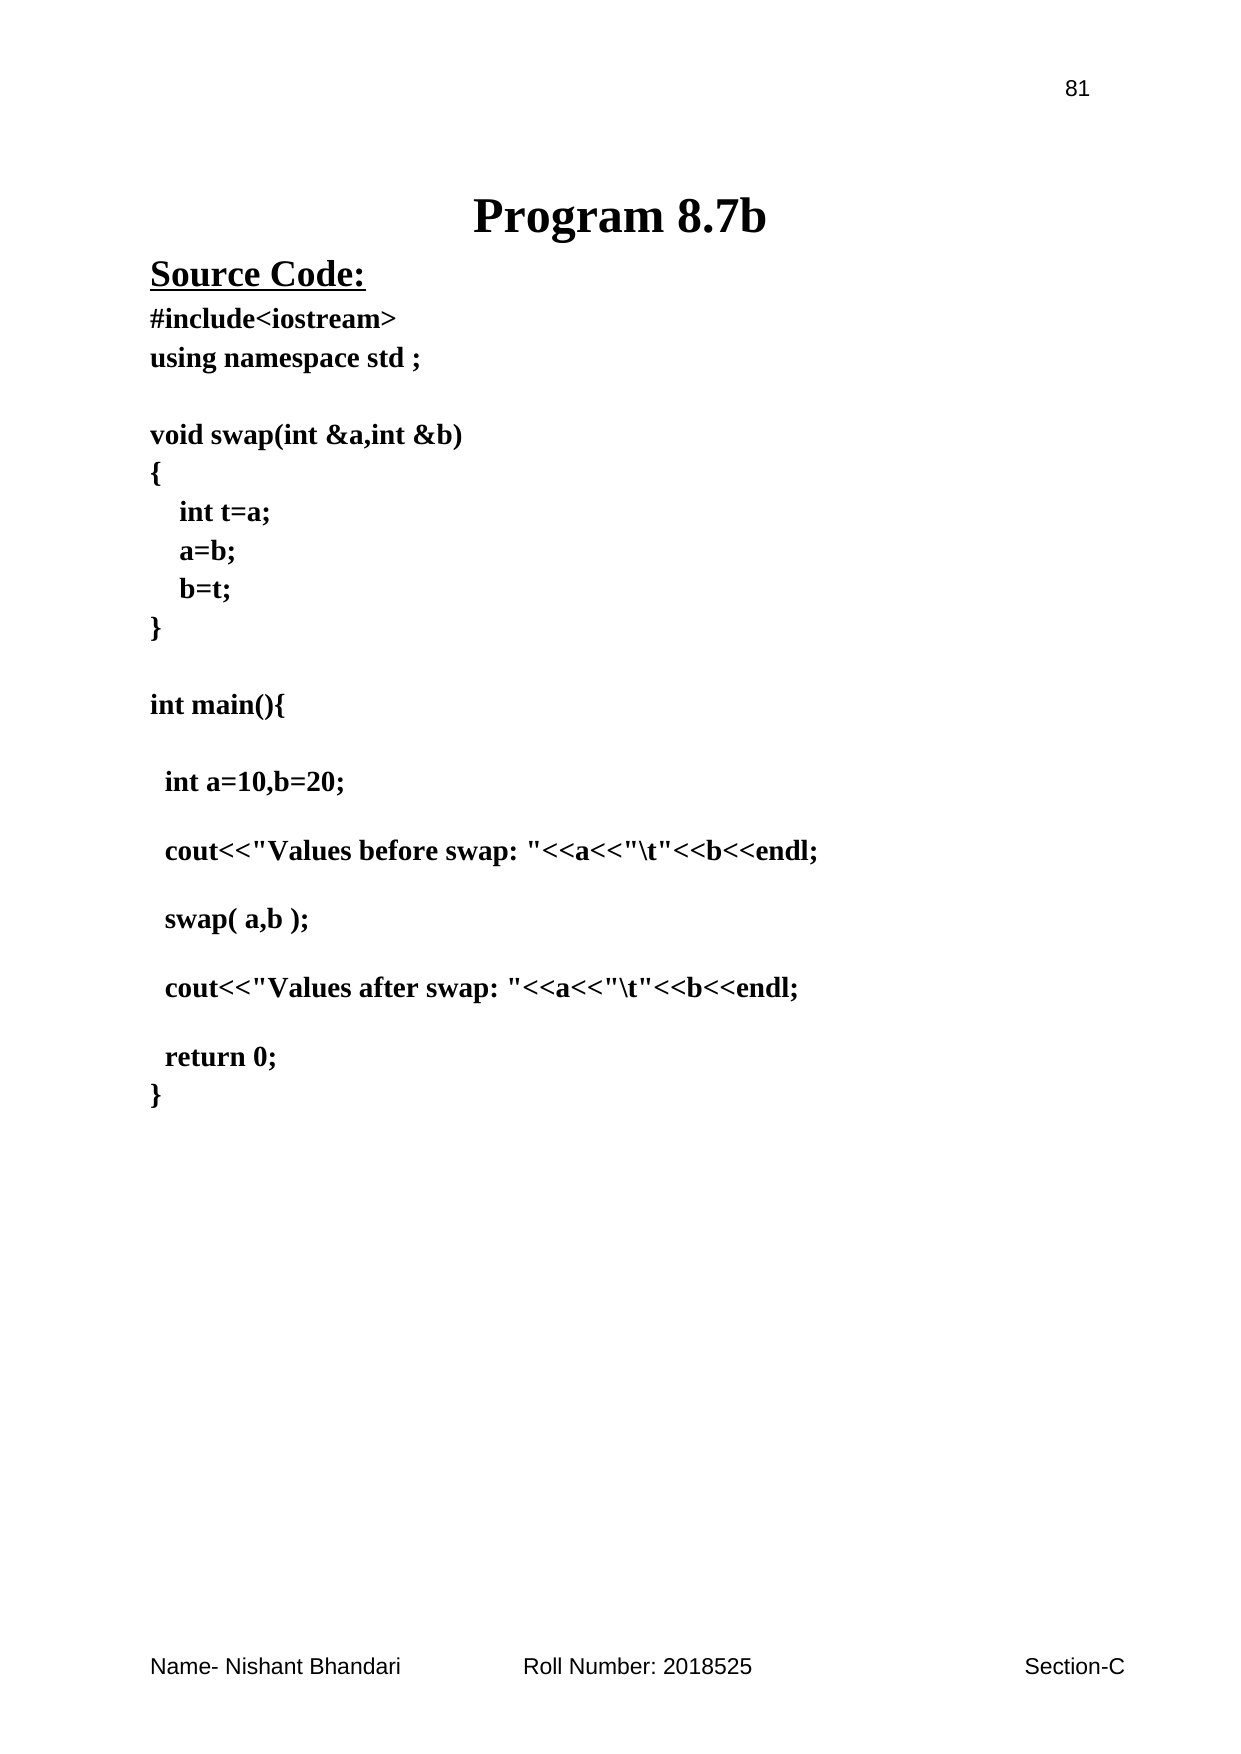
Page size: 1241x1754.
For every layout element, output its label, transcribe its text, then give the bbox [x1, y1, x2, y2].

text return 0; [150, 1039, 1090, 1072]
text int a=10,b=20; [150, 764, 1090, 797]
text } [150, 610, 1090, 643]
text b=t; [150, 571, 1090, 605]
text } [150, 1077, 1090, 1111]
text a=b; [150, 533, 1090, 566]
text #include<iostream> [150, 301, 1090, 335]
text int t=a; [150, 494, 1090, 528]
text swap( a,b ); [150, 901, 1090, 935]
text Program 8.7b [150, 186, 1090, 243]
text cout<<"Values after swap: "<<a<<"\t"<<b<<endl; [150, 970, 1090, 1004]
text Source Code: [150, 252, 1090, 295]
text cout<<"Values before swap: "<<a<<"\t"<<b<<endl; [150, 833, 1090, 866]
text void swap(int &a,int &b) [150, 417, 1090, 451]
text int main(){ [150, 687, 1090, 720]
text using namespace std ; [150, 340, 1090, 373]
text { [150, 456, 1090, 489]
